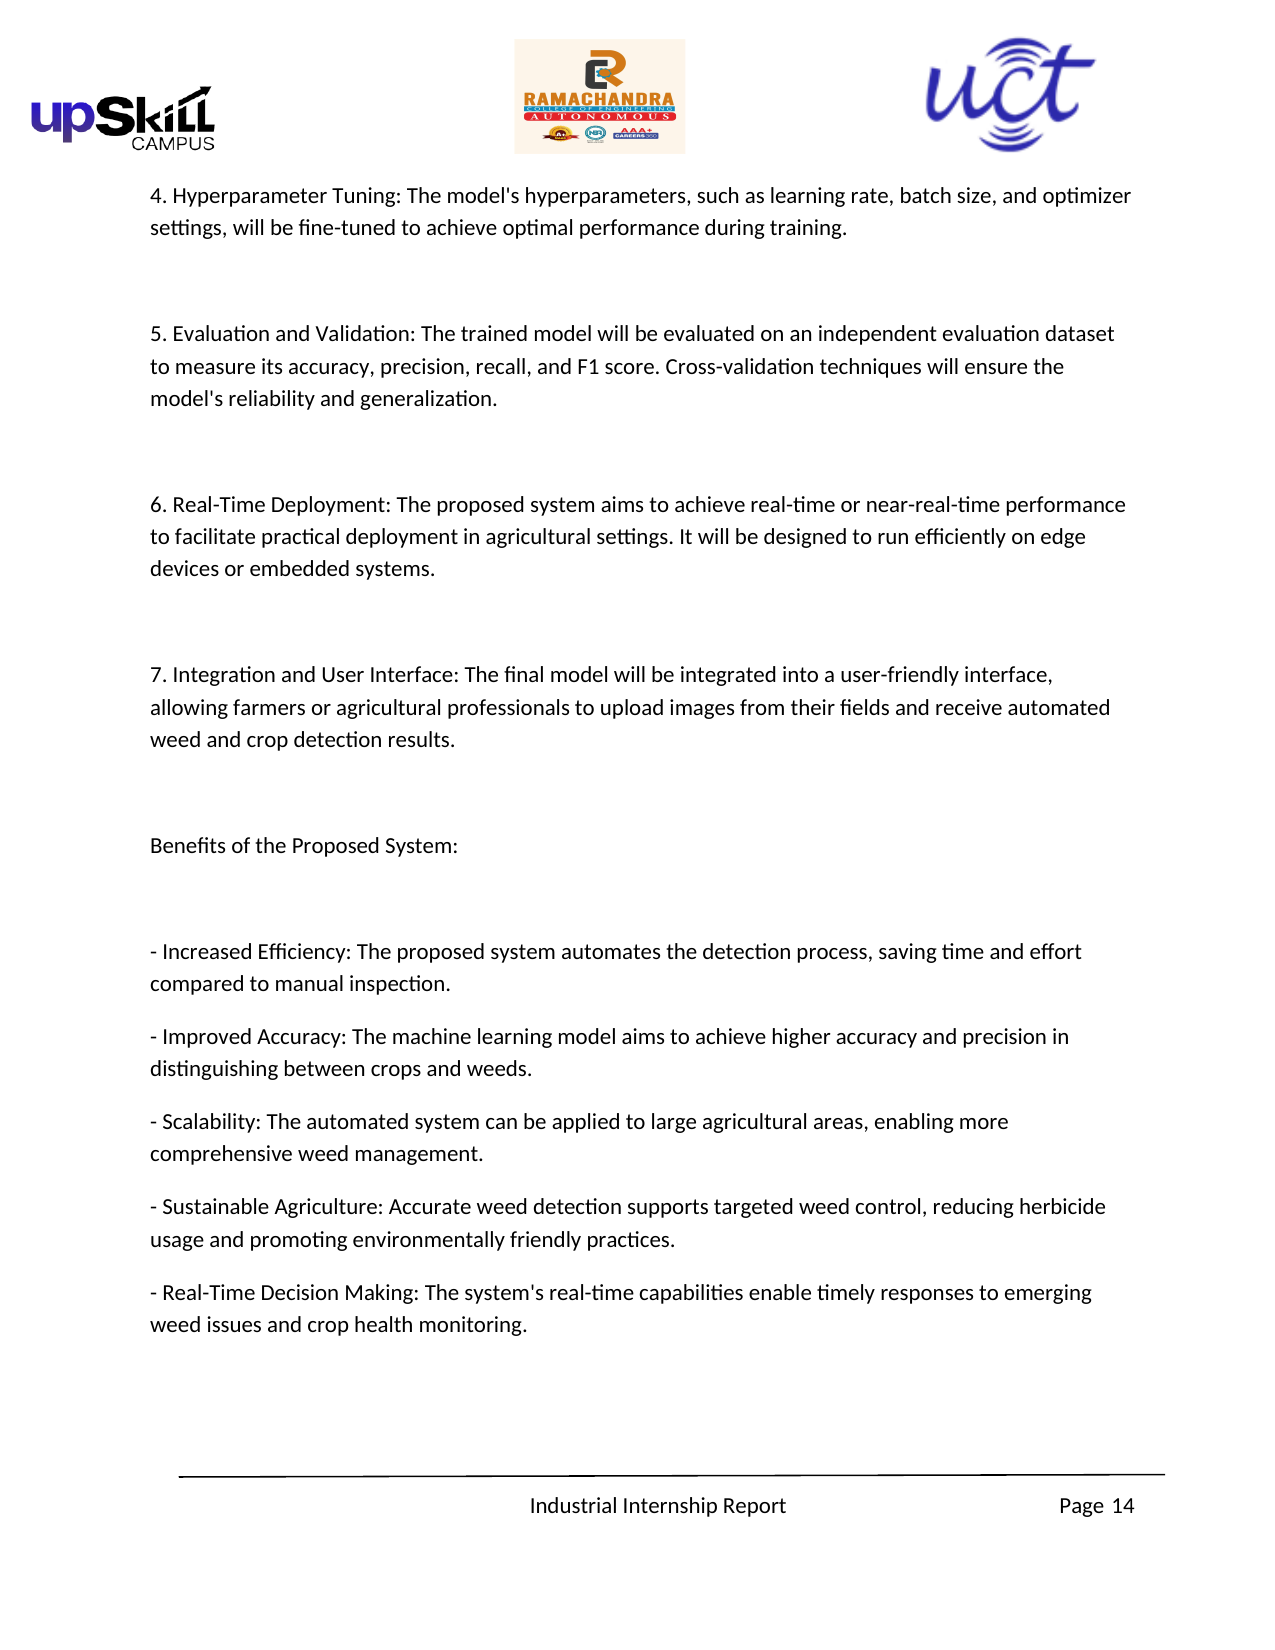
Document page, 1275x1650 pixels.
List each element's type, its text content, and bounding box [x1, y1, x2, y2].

text 4. Hyperparameter Tuning: The model's hyperparameters, such as learning rate, batch size, and optimizer settings, will be fine-tuned to achieve optimal performance during training. [150, 181, 1134, 242]
text 7. Integration and User Interface: The final model will be integrated into a user-friendly interface, allowing farmers or agricultural professionals to upload images from their fields and receive automated weed and crop detection results. [150, 660, 1134, 753]
text 6. Real-Time Deployment: The proposed system aims to achieve real-time or near-real-time performance to facilitate practical deployment in agricultural settings. It will be designed to run efficiently on edge devices or embedded systems. [150, 490, 1134, 582]
text - Scalability: The automated system can be applied to large agricultural areas, enabling more comprehensive weed management. [150, 1107, 1134, 1167]
text 5. Evaluation and Validation: The trained model will be evaluated on an independent evaluation dataset to measure its accuracy, precision, recall, and F1 score. Cross-validation techniques will ensure the model's reliability and generalization. [150, 319, 1134, 412]
text - Increased Efficiency: The proposed system automates the detection process, saving time and effort compared to manual inspection. [150, 937, 1134, 997]
picture [514, 39, 686, 154]
text - Real-Time Decision Making: The system's real-time capabilities enable timely responses to emerging weed issues and crop health monitoring. [150, 1278, 1134, 1338]
text Benefits of the Proposed System: [150, 831, 1134, 859]
text - Improved Accuracy: The machine learning model aims to achieve higher accuracy and precision in distinguishing between crops and weeds. [150, 1022, 1134, 1082]
picture [923, 28, 1102, 154]
picture [0, 73, 246, 154]
text - Sustainable Agriculture: Accurate weed detection supports targeted weed control, reducing herbicide usage and promoting environmentally friendly practices. [150, 1192, 1134, 1253]
